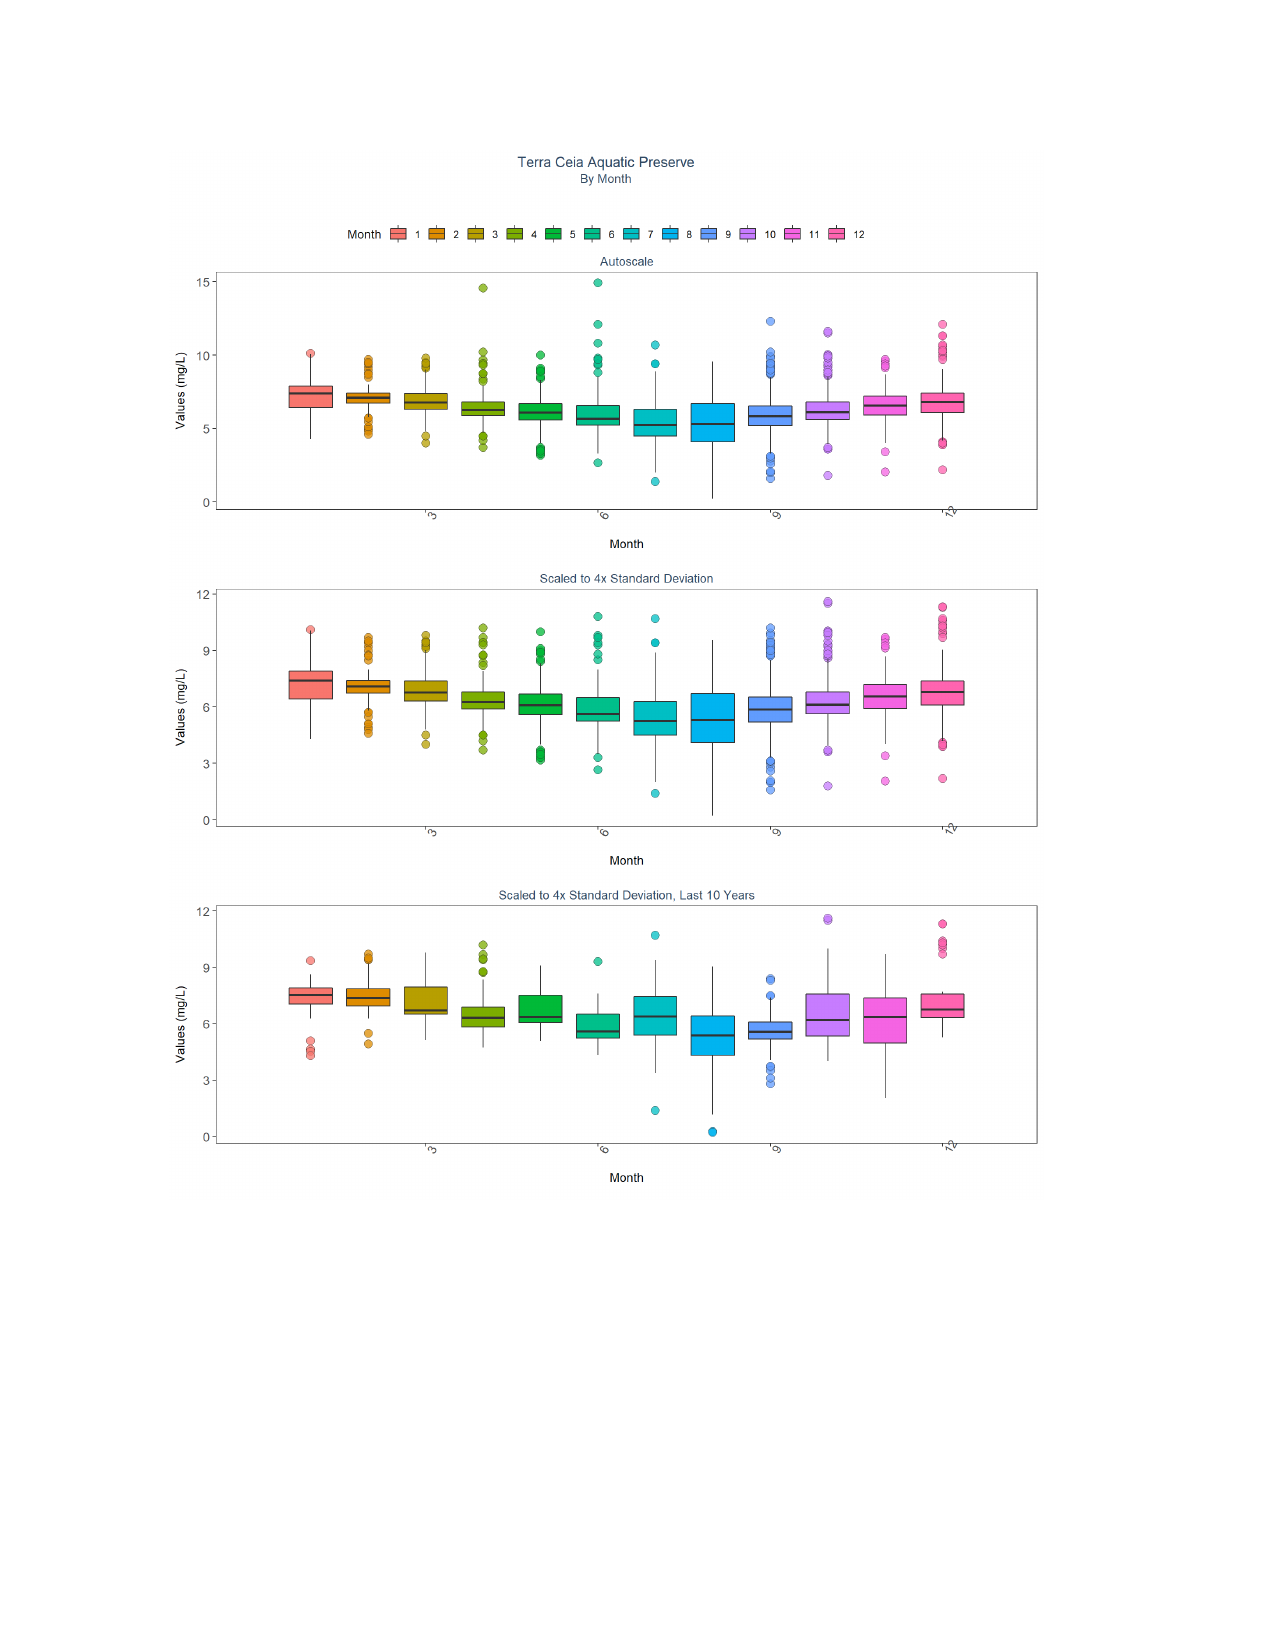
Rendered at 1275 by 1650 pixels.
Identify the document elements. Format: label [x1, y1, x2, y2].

picture [168, 150, 1044, 1200]
